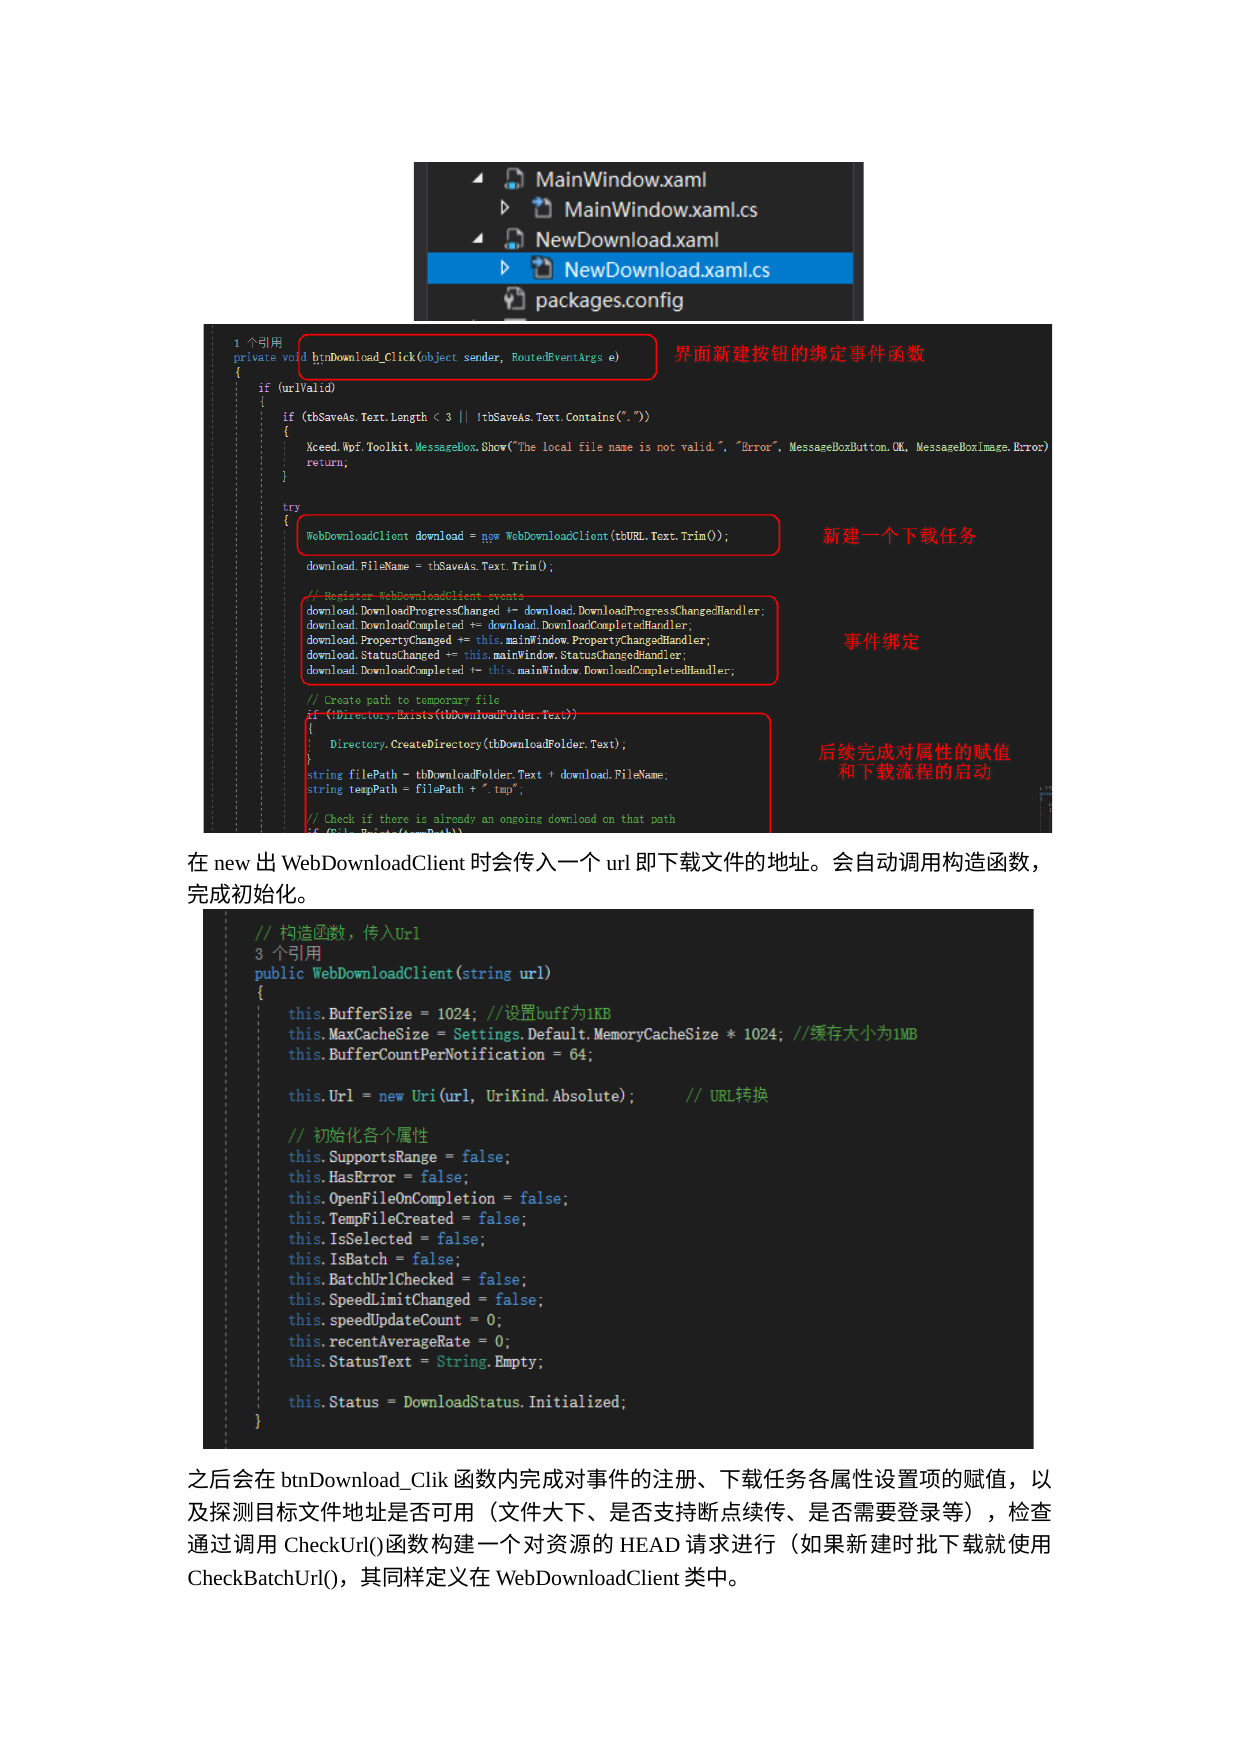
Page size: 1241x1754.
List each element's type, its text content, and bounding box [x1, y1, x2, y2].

picture [203, 324, 1053, 833]
picture [413, 162, 864, 321]
text 在new出WebDownloadClient时会传入一个url即下载文件的地址。会自动调用构造函数，完成初始化。 [187, 844, 1053, 909]
picture [203, 909, 1034, 1449]
text 之后会在btnDownload_Clik函数内完成对事件的注册、下载任务各属性设置项的赋值，以及探测目标文件地址是否可用（文件大下、是否支持断点续传、是否需要登录等），检查通过调用CheckUrl()函数构建一个对资源的HEAD请求进行（如果新建时批下载就使用CheckBatchUrl()，其同样定义在WebDownloadClient类中。 [187, 1462, 1053, 1592]
